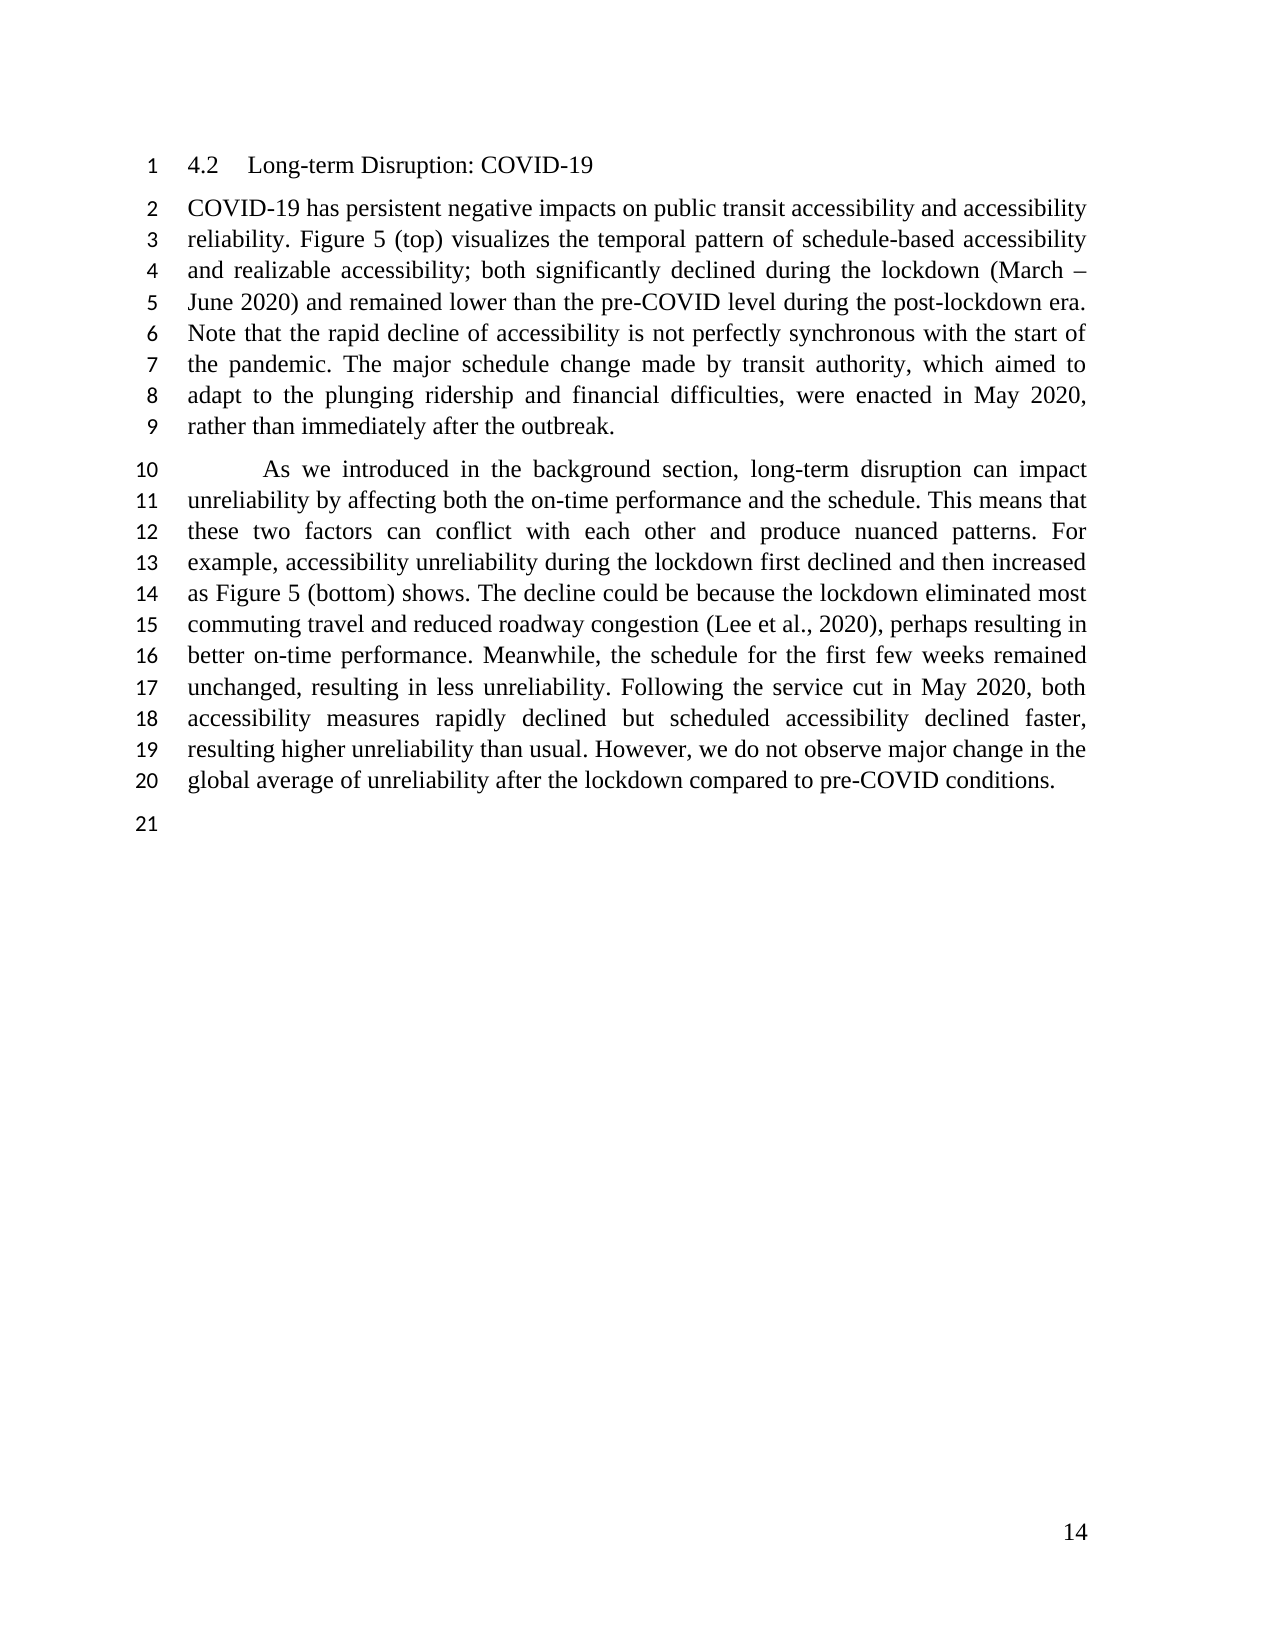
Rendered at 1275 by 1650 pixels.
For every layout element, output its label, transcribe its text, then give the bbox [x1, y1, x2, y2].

text COVID-19 has persistent negative impacts on public transit accessibility and accessibility reliability. Figure 5 (top) visualizes the temporal pattern of schedule-based accessibility and realizable accessibility; both significantly declined during the lockdown (March – June 2020) and remained lower than the pre-COVID level during the post-lockdown era. Note that the rapid decline of accessibility is not perfectly synchronous with the start of the pandemic. The major schedule change made by transit authority, which aimed to adapt to the plunging ridership and financial difficulties, were enacted in May 2020, rather than immediately after the outbreak. [187, 193, 1087, 439]
subtitle Long-term Disruption: COVID-19 [187, 150, 1087, 179]
text As we introduced in the background section, long-term disruption can impact unreliability by affecting both the on-time performance and the schedule. This means that these two factors can conflict with each other and produce nuanced patterns. For example, accessibility unreliability during the lockdown first declined and then increased as Figure 5 (bottom) shows. The decline could be because the lockdown eliminated most commuting travel and reduced roadway congestion (Lee et al., 2020), perhaps resulting in better on-time performance. Meanwhile, the schedule for the first few weeks remained unchanged, resulting in less unreliability. Following the service cut in May 2020, both accessibility measures rapidly declined but scheduled accessibility declined faster, resulting higher unreliability than usual. However, we do not observe major change in the global average of unreliability after the lockdown compared to pre-COVID conditions. [187, 454, 1087, 793]
